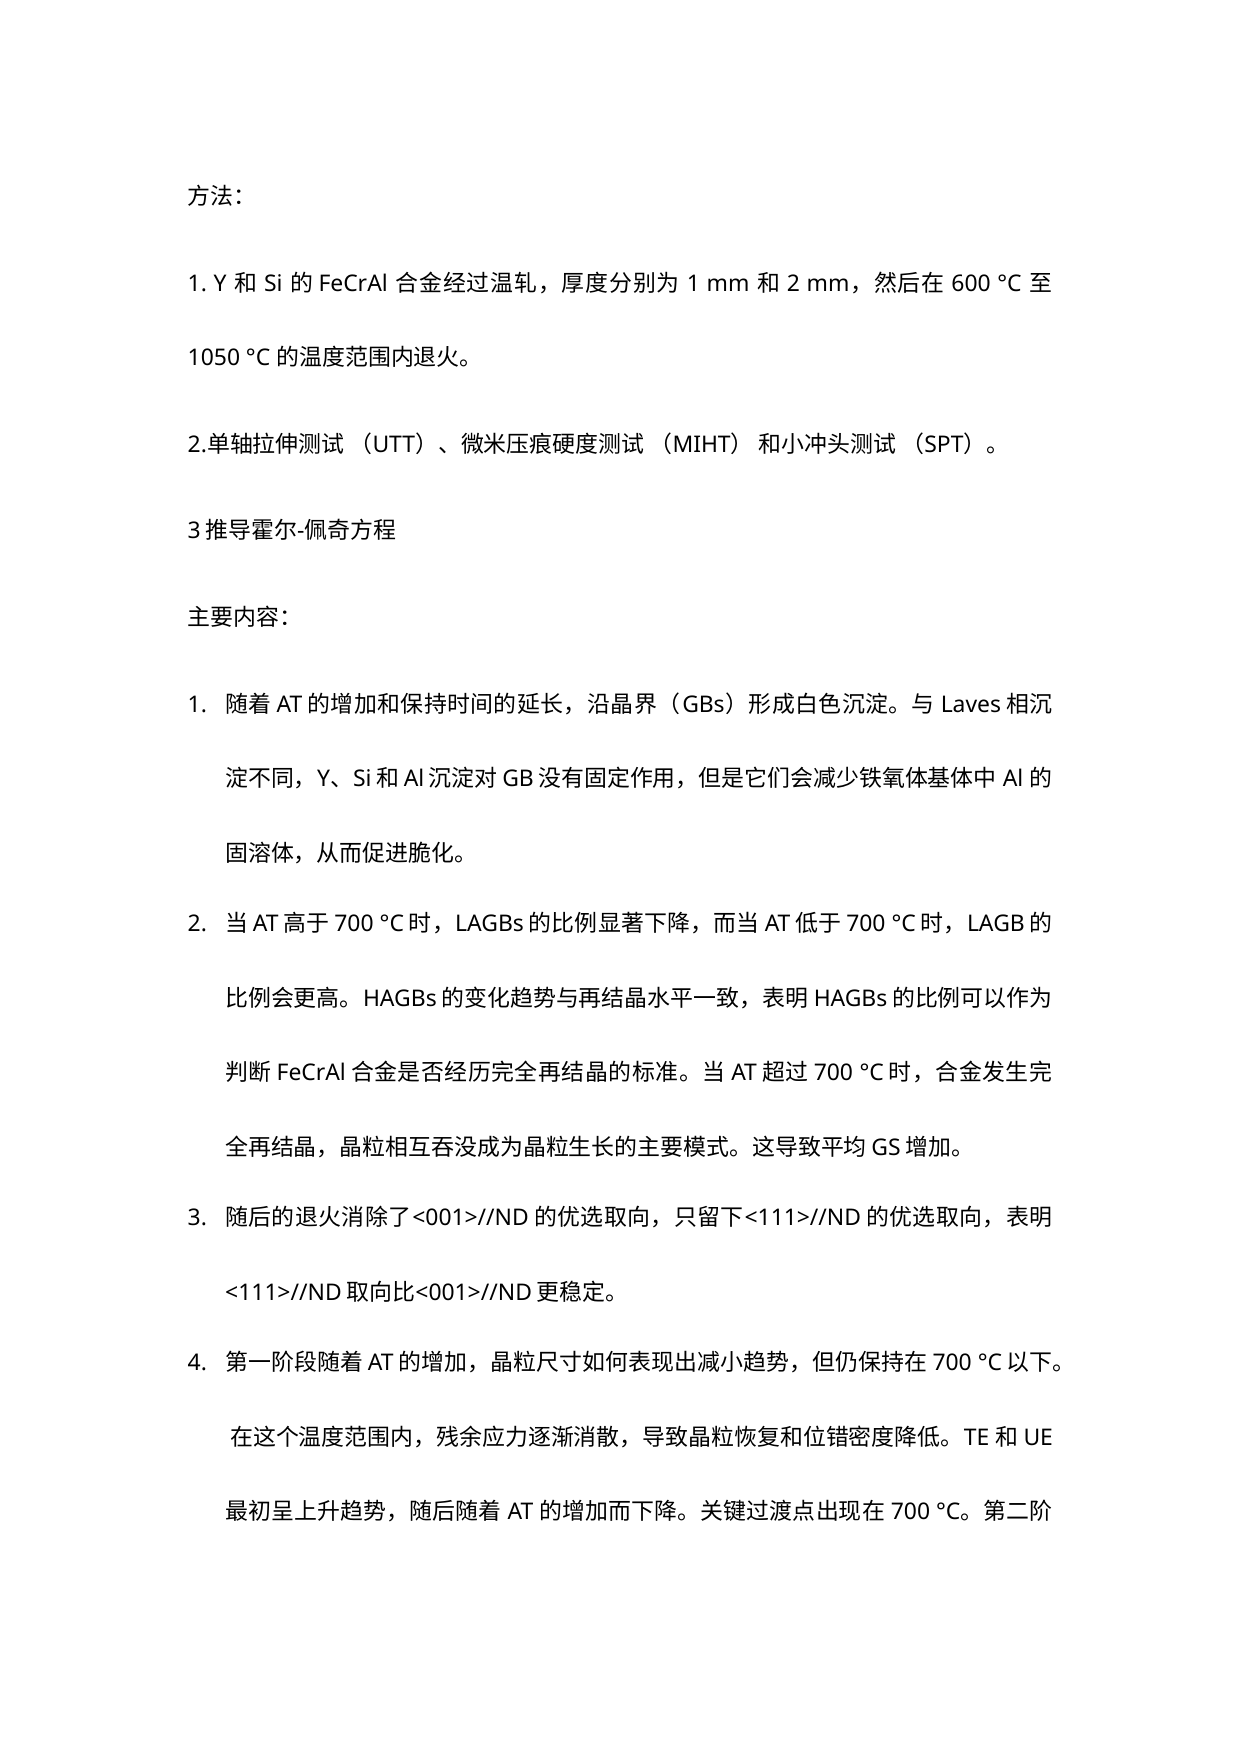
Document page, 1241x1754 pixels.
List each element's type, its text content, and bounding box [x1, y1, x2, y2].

list 当AT高于700 °C时，LAGBs的比例显著下降，而当AT低于700 °C时，LAGB的比例会更高。HAGBs的变化趋势与再结晶水平一致，表明HAGBs的比例可以作为判断FeCrAl合金是否经历完全再结晶的标准。当AT超过700 °C时，合金发生完全再结晶，晶粒相互吞没成为晶粒生长的主要模式。这导致平均GS增加。 [187, 889, 1053, 1178]
text 3推导霍尔-佩奇方程 [187, 497, 1053, 562]
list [187, 1328, 1053, 1542]
list 随后的退火消除了<001>//ND的优选取向，只留下<111>//ND的优选取向，表明<111>//ND取向比<001>//ND更稳定。 [187, 1183, 1053, 1323]
text 1. Y 和 Si 的FeCrAl 合金经过温轧，厚度分别为 1 mm 和 2 mm，然后在 600 °C 至 1050 °C 的温度范围内退火。 [187, 248, 1053, 388]
text 方法： [187, 162, 1053, 227]
list 随着AT的增加和保持时间的延长，沿晶界（GBs）形成白色沉淀。与Laves相沉淀不同，Y、Si和Al沉淀对GB没有固定作用，但是它们会减少铁氧体基体中 Al 的固溶体，从而促进脆化。 [187, 670, 1053, 884]
text 主要内容： [187, 583, 1053, 648]
text 2.单轴拉伸测试 （UTT）、微米压痕硬度测试 （MIHT） 和小冲头测试 （SPT）。 [187, 410, 1053, 475]
